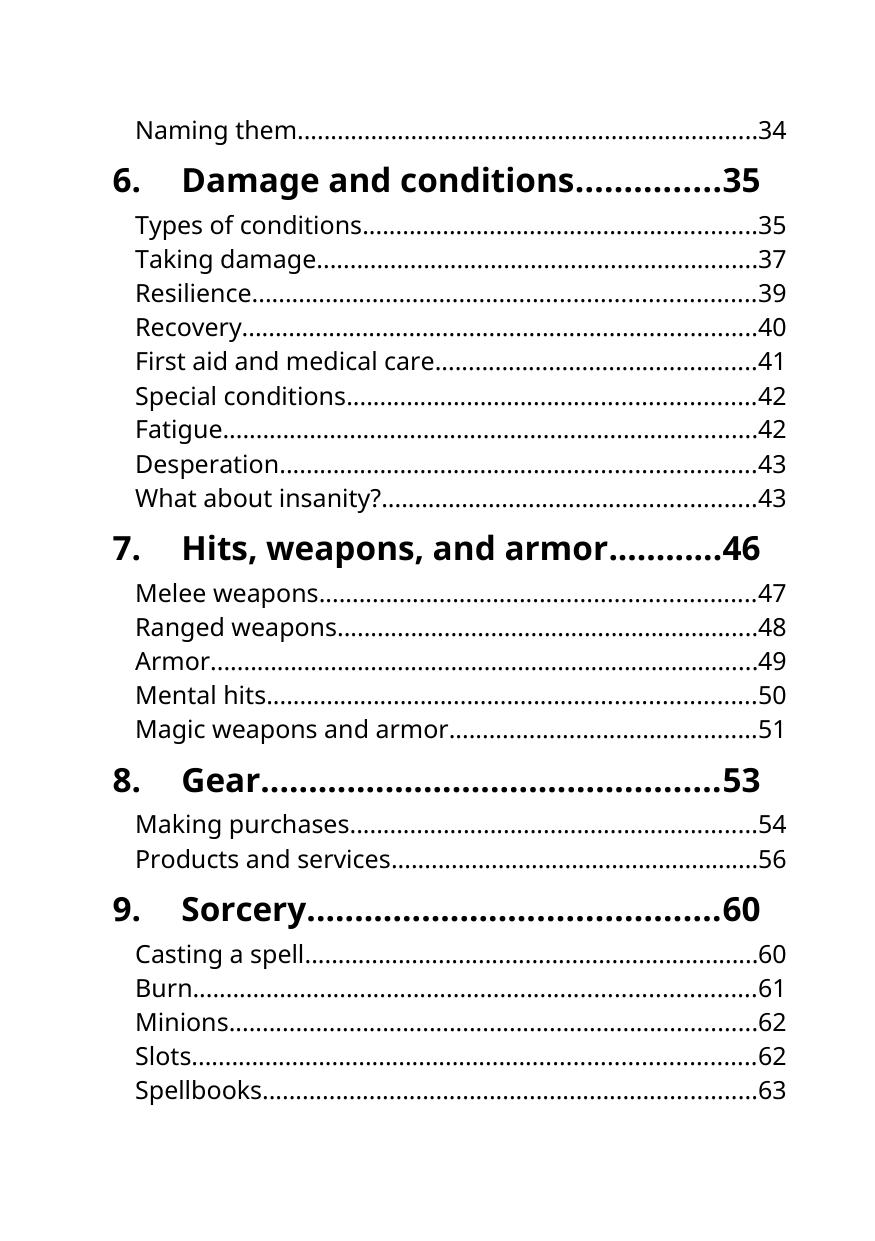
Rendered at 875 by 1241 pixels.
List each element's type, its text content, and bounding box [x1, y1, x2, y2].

text Taking damage 37 [135, 242, 762, 276]
text What about insanity? 43 [135, 480, 762, 514]
text Naming them 34 [135, 112, 762, 147]
text First aid and medical care 41 [135, 344, 762, 378]
text Melee weapons 47 [135, 576, 762, 610]
text Slots 62 [135, 1039, 762, 1073]
text Making purchases 54 [135, 807, 762, 841]
text Ranged weapons 48 [135, 610, 762, 644]
text Special conditions 42 [135, 378, 762, 412]
text Desperation 43 [135, 446, 762, 480]
text Minions 62 [135, 1005, 762, 1039]
text Magic weapons and armor 51 [135, 712, 762, 746]
text Fatigue 42 [135, 412, 762, 446]
text Armor 49 [135, 644, 762, 678]
text 8. Gear 53 [112, 756, 762, 802]
text Spellbooks 63 [135, 1073, 762, 1107]
text 9. Sorcery 60 [112, 886, 762, 931]
text 7. Hits, weapons, and armor 46 [112, 525, 762, 570]
text Mental hits 50 [135, 678, 762, 712]
text Products and services 56 [135, 841, 762, 875]
text Resilience 39 [135, 276, 762, 310]
text Burn 61 [135, 971, 762, 1005]
text Recovery 40 [135, 310, 762, 344]
text Types of conditions 35 [135, 208, 762, 242]
text Casting a spell 60 [135, 937, 762, 971]
text 6. Damage and conditions 35 [112, 157, 762, 202]
